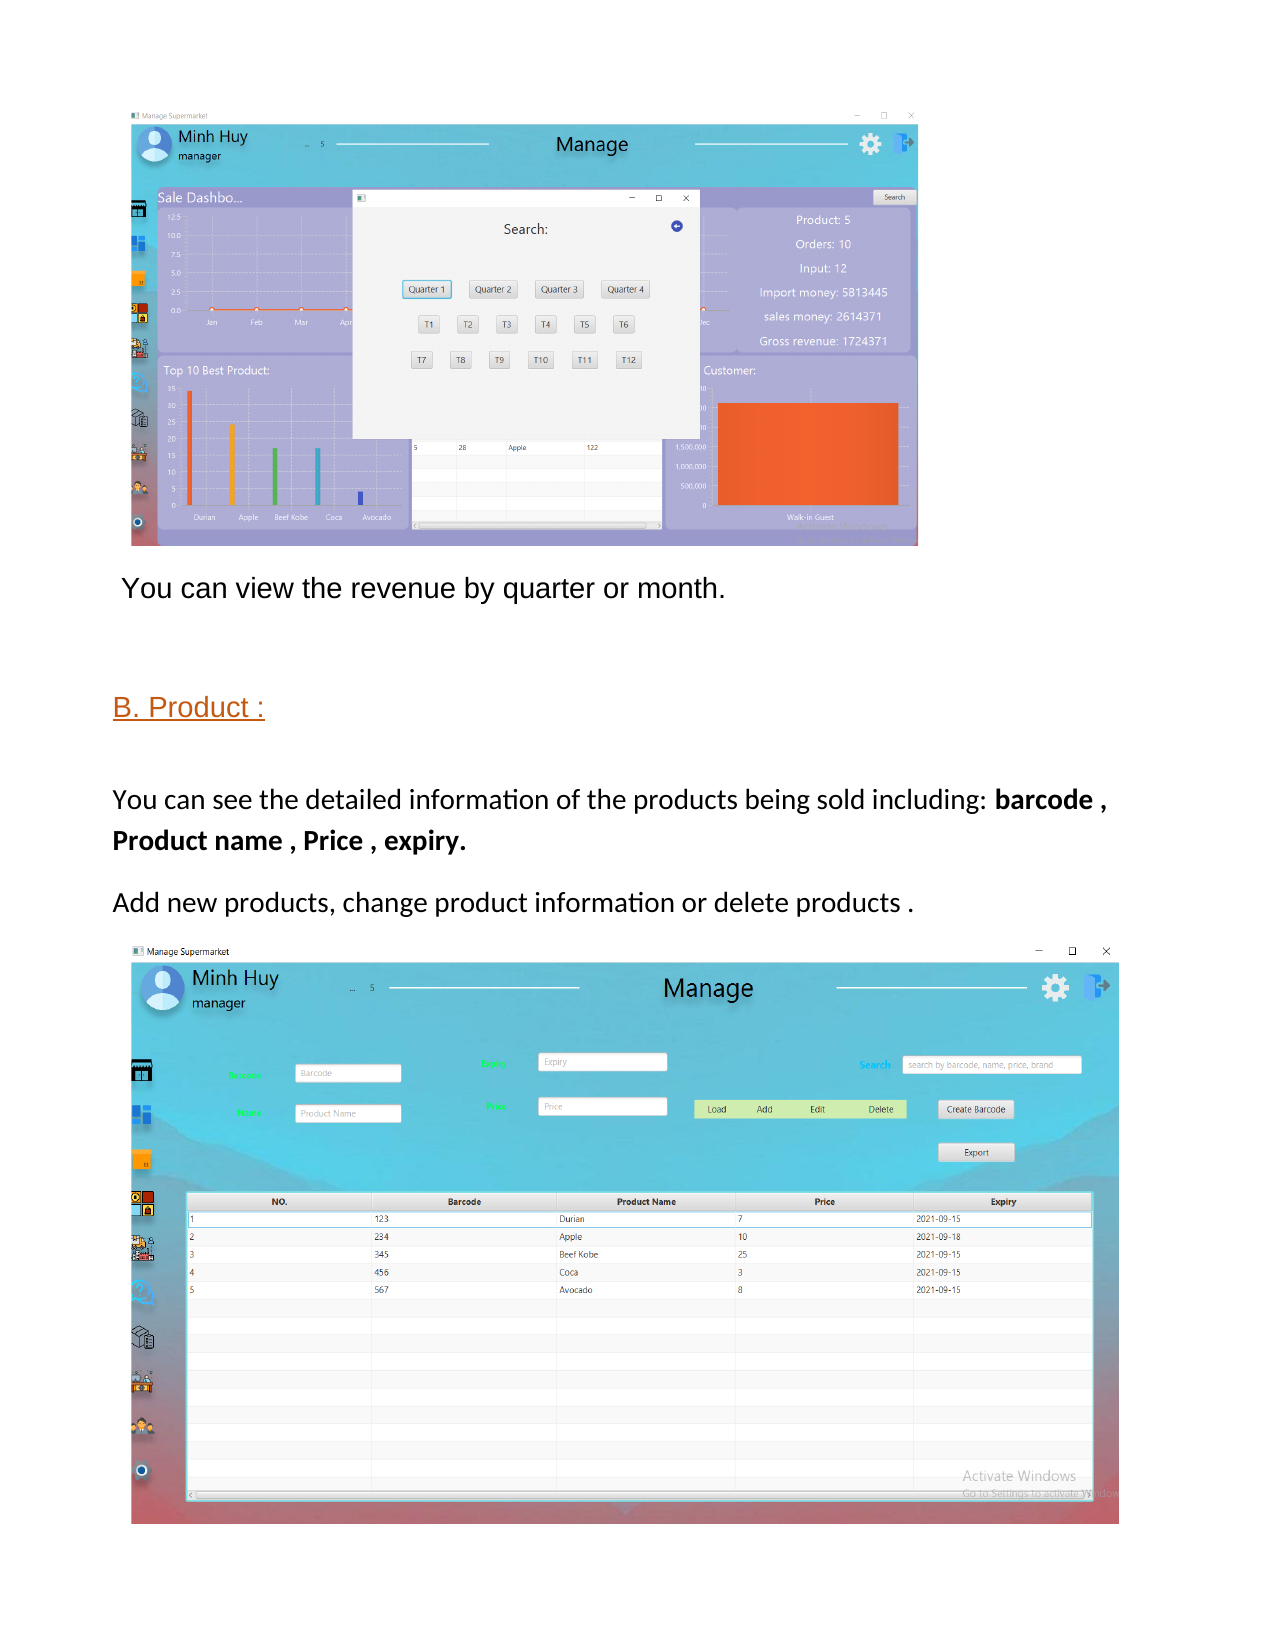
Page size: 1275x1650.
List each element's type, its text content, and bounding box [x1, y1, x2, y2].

text You can see the detailed information of the products being sold including: barcode , Product name , Price , expiry. [112, 781, 1162, 858]
text Add new products, change product information or delete products . [112, 884, 1162, 920]
subtitle B. Product : [112, 690, 1162, 723]
text You can view the revenue by quarter or month. [112, 571, 1162, 605]
